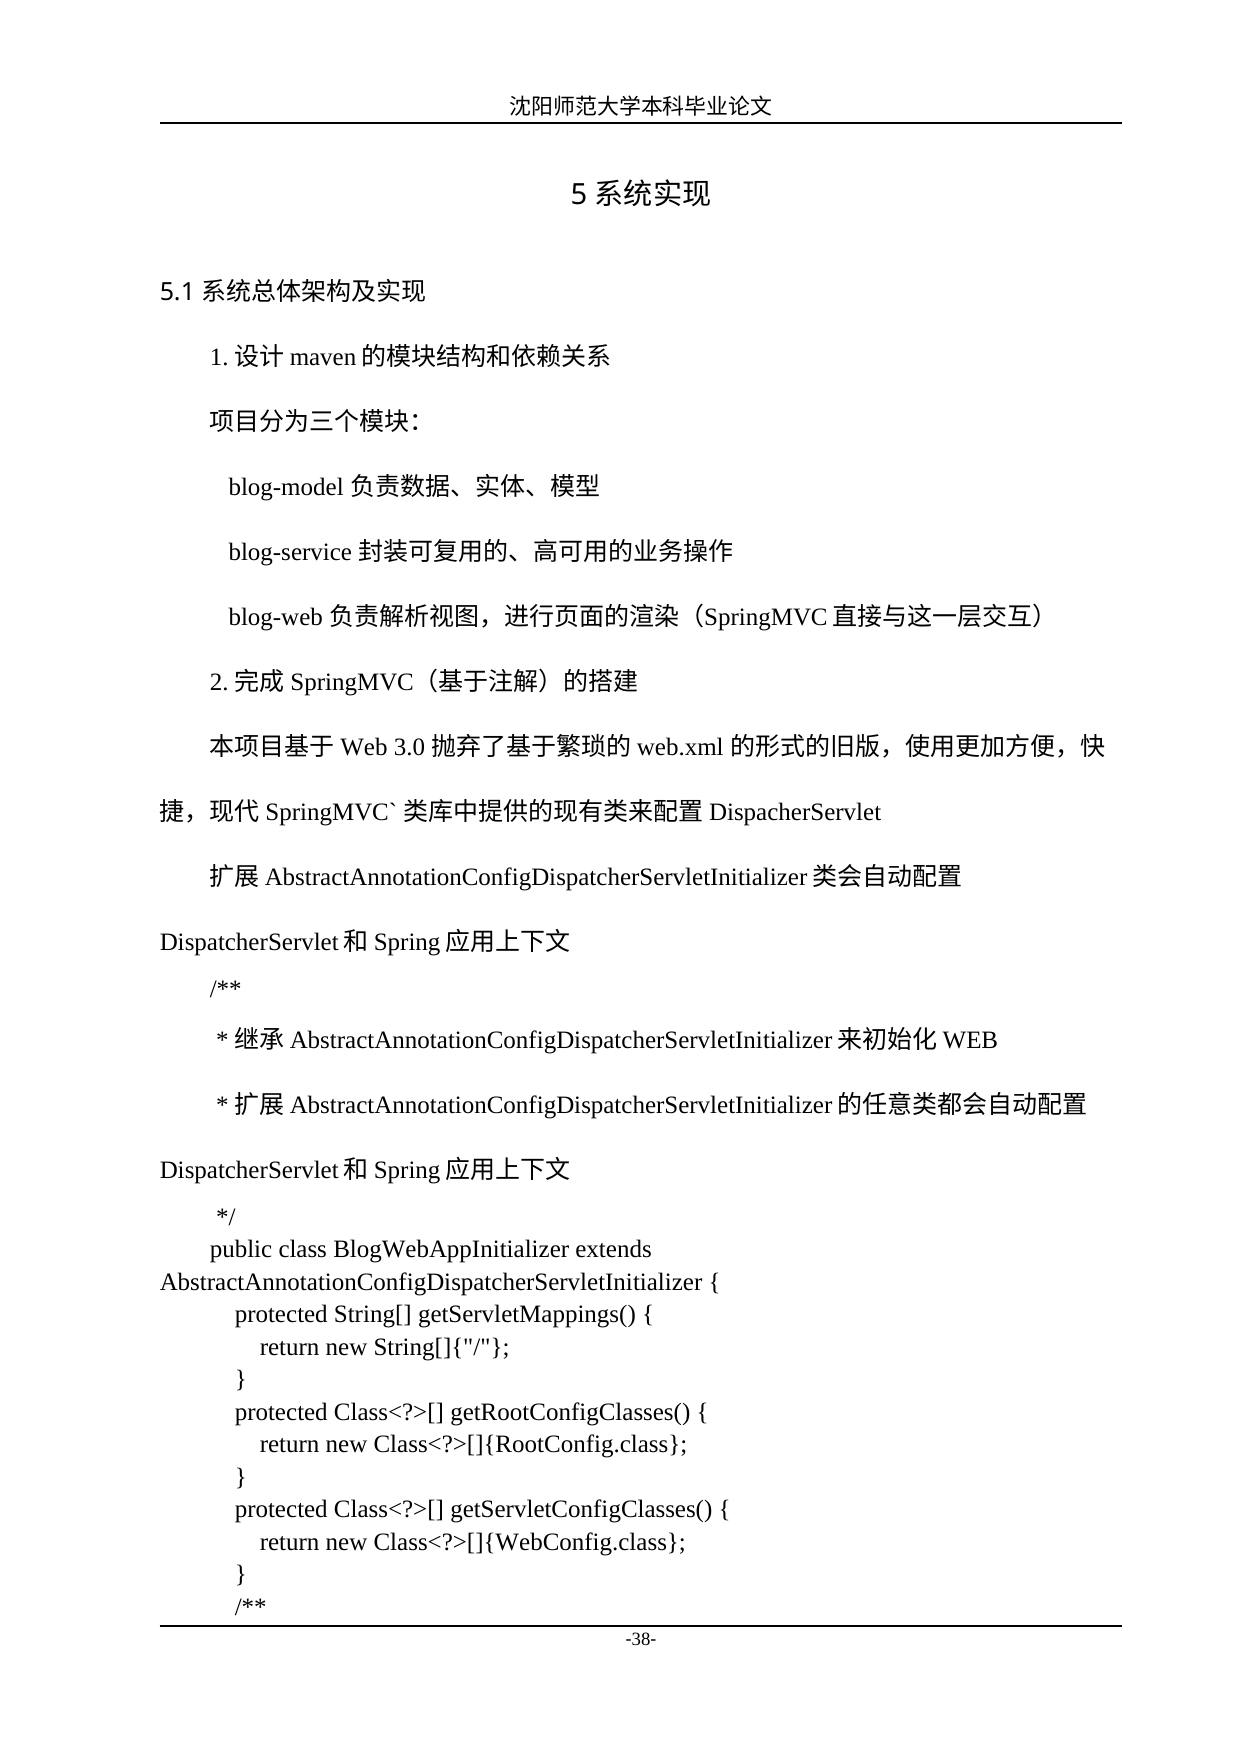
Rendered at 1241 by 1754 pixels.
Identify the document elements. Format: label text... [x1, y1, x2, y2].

text blog-model 负责数据、实体、模型 [159, 452, 1122, 517]
text * 扩展AbstractAnnotationConfigDispatcherServletInitializer的任意类都会自动配置DispatcherServlet和Spring应用上下文 [159, 1070, 1122, 1200]
text return new String[]{"/"}; [159, 1330, 1122, 1362]
text 1. 设计maven的模块结构和依赖关系 [159, 322, 1122, 387]
text } [159, 1557, 1122, 1590]
text return new Class<?>[]{RootConfig.class}; [159, 1427, 1122, 1460]
text 本项目基于 Web 3.0 抛弃了基于繁琐的 web.xml 的形式的旧版，使用更加方便，快捷，现代 SpringMVC` 类库中提供的现有类来配置 DispacherServlet [159, 712, 1122, 842]
text blog-service 封装可复用的、高可用的业务操作 [159, 517, 1122, 582]
text 2. 完成 SpringMVC（基于注解）的搭建 [159, 647, 1122, 712]
text * 继承AbstractAnnotationConfigDispatcherServletInitializer来初始化WEB [159, 1005, 1122, 1070]
text public class BlogWebAppInitializer extends AbstractAnnotationConfigDispatcherServletInitializer { [159, 1232, 1122, 1297]
subtitle 5.1 系统总体架构及实现 [159, 257, 1122, 322]
text /** [159, 972, 1122, 1005]
text 扩展AbstractAnnotationConfigDispatcherServletInitializer类会自动配置DispatcherServlet和Spring应用上下文 [159, 842, 1122, 972]
text protected String[] getServletMappings() { [159, 1297, 1122, 1330]
text } [159, 1362, 1122, 1395]
text blog-web 负责解析视图，进行页面的渲染（SpringMVC直接与这一层交互） [159, 582, 1122, 647]
text protected Class<?>[] getServletConfigClasses() { [159, 1492, 1122, 1525]
text */ [159, 1200, 1122, 1232]
text protected Class<?>[] getRootConfigClasses() { [159, 1395, 1122, 1427]
subtitle 5 系统实现 [159, 160, 1122, 225]
text /** [159, 1590, 1122, 1622]
text } [159, 1460, 1122, 1492]
text return new Class<?>[]{WebConfig.class}; [159, 1525, 1122, 1557]
text 项目分为三个模块： [159, 387, 1122, 452]
